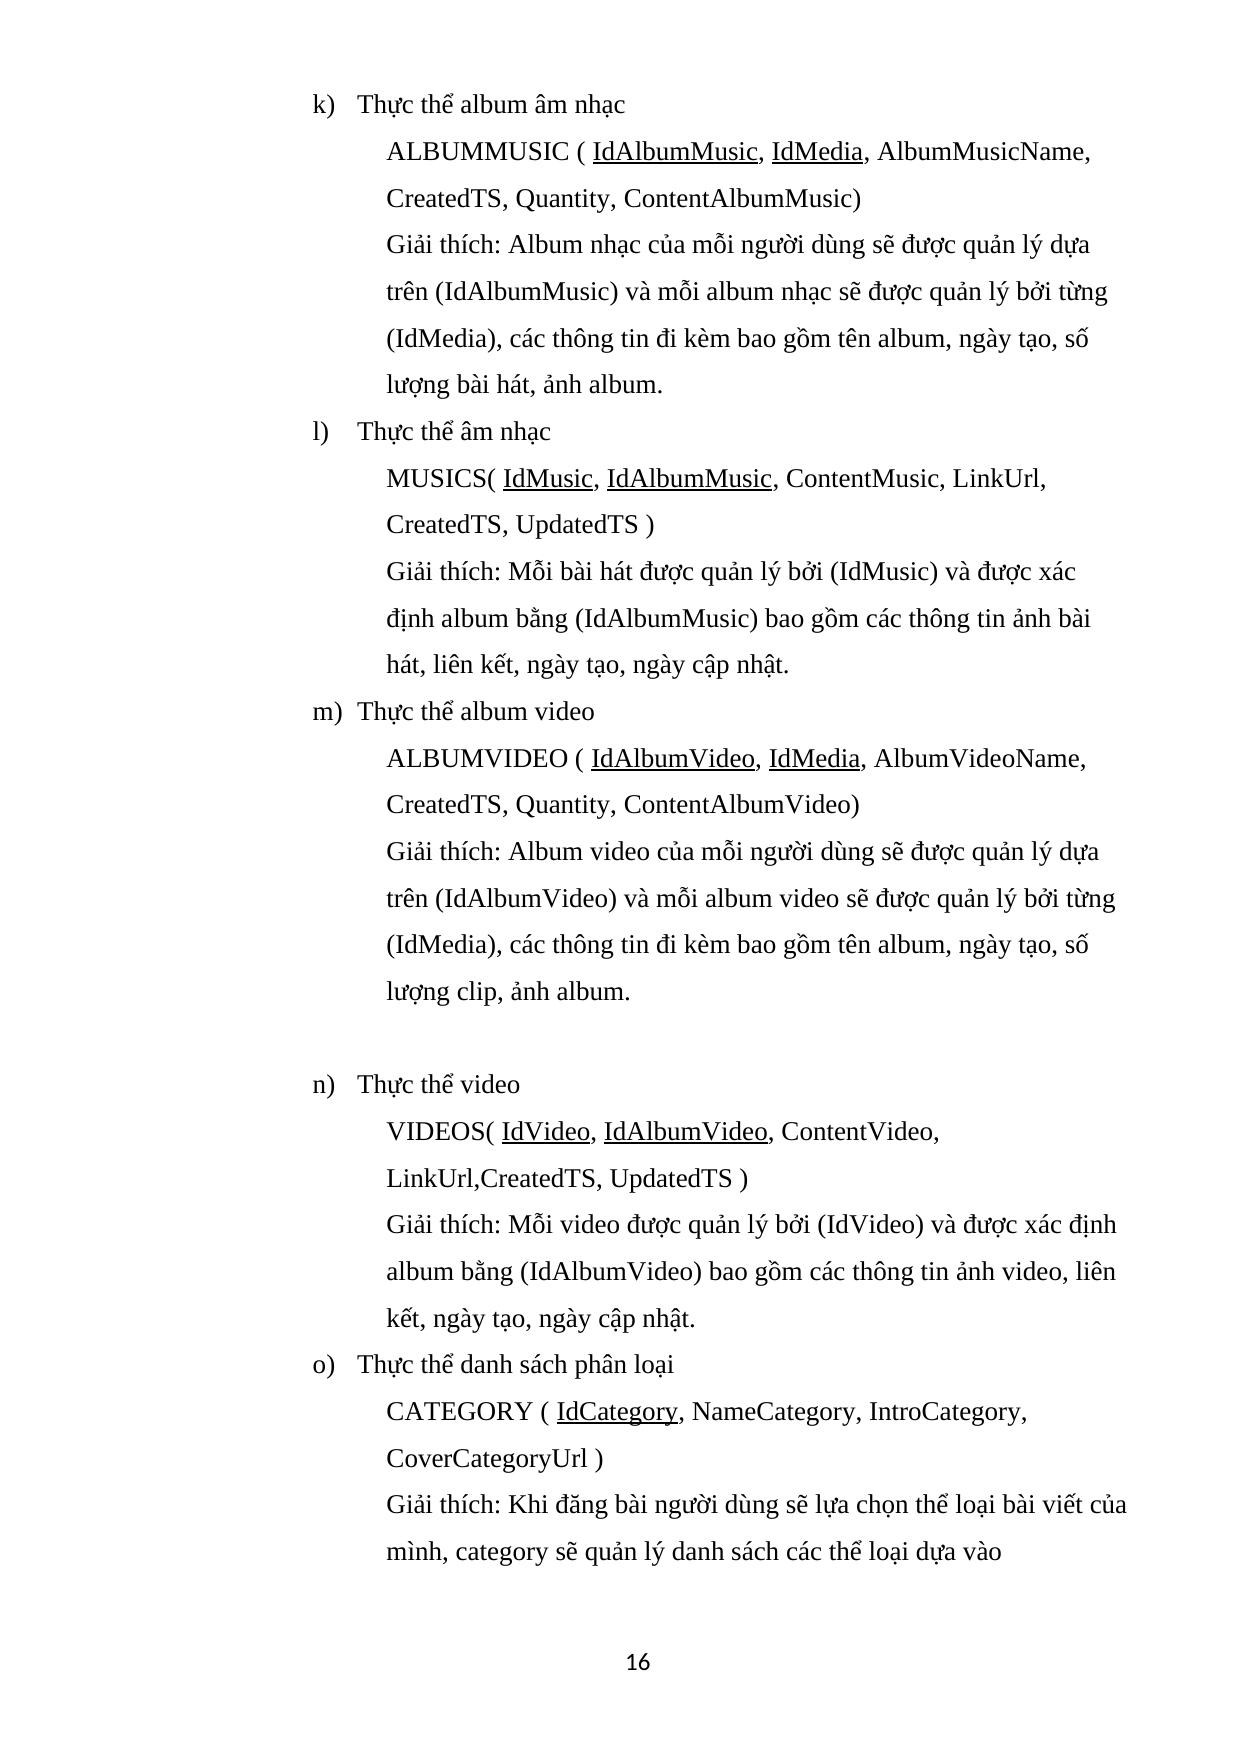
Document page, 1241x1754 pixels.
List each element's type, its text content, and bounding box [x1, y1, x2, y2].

text Giải thích: Album nhạc của mỗi người dùng sẽ được quản lý dựa trên (IdAlbumMusic) và mỗi album nhạc sẽ được quản lý bởi từng (IdMedia), các thông tin đi kèm bao gồm tên album, ngày tạo, số lượng bài hát, ảnh album. [386, 229, 1125, 400]
text Giải thích: Mỗi video được quản lý bởi (IdVideo) và được xác định album bằng (IdAlbumVideo) bao gồm các thông tin ảnh video, liên kết, ngày tạo, ngày cập nhật. [386, 1209, 1125, 1333]
text ALBUMVIDEO ( IdAlbumVideo, IdMedia, AlbumVideoName, CreatedTS, Quantity, ContentAlbumVideo) [386, 742, 1131, 820]
list Thực thể album video [312, 695, 1131, 726]
list Thực thể âm nhạc [312, 415, 1131, 446]
text Giải thích: Album video của mỗi người dùng sẽ được quản lý dựa trên (IdAlbumVideo) và mỗi album video sẽ được quản lý bởi từng (IdMedia), các thông tin đi kèm bao gồm tên album, ngày tạo, số lượng clip, ảnh album. [386, 835, 1131, 1006]
text Giải thích: Mỗi bài hát được quản lý bởi (IdMusic) và được xác định album bằng (IdAlbumMusic) bao gồm các thông tin ảnh bài hát, liên kết, ngày tạo, ngày cập nhật. [386, 555, 1125, 680]
list Thực thể danh sách phân loại [312, 1349, 1131, 1380]
text VIDEOS( IdVideo, IdAlbumVideo, ContentVideo, LinkUrl,CreatedTS, UpdatedTS ) [386, 1115, 1131, 1193]
list Thực thể album âm nhạc [312, 89, 1131, 120]
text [386, 1489, 1131, 1566]
text CATEGORY ( IdCategory, NameCategory, IntroCategory, CoverCategoryUrl ) [386, 1395, 1131, 1473]
text ALBUMMUSIC ( IdAlbumMusic, IdMedia, AlbumMusicName, CreatedTS, Quantity, ContentAlbumMusic) [386, 135, 1131, 213]
list Thực thể video [312, 1069, 1131, 1100]
text MUSICS( IdMusic, IdAlbumMusic, ContentMusic, LinkUrl, CreatedTS, UpdatedTS ) [386, 462, 1131, 540]
